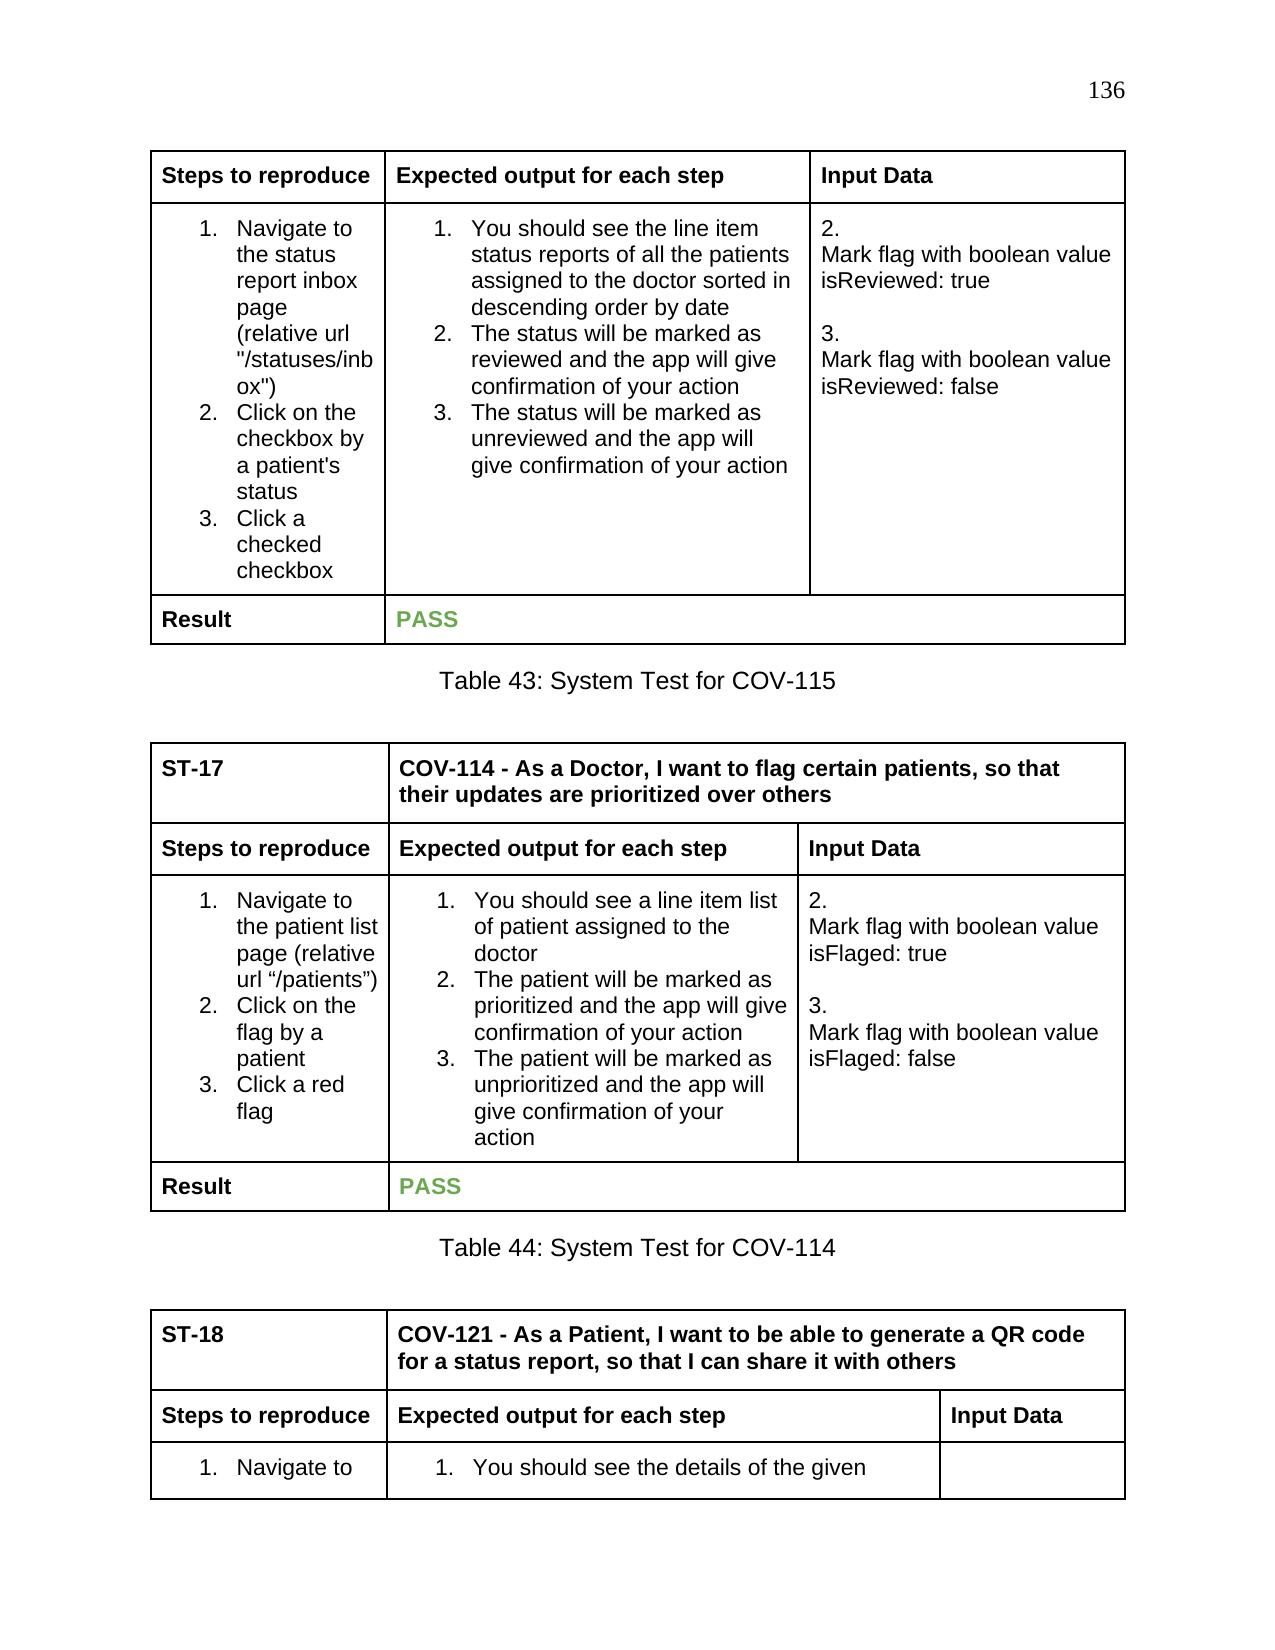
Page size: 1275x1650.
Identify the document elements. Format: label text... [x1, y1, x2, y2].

table_cell Input Data [799, 824, 1124, 874]
text Table 43: System Test for COV-115 [150, 666, 1125, 695]
table_cell Navigate to the status report inbox page (relative url "/statuses/inbox") Click on the checkbox by a patient's status Click a checked checkbox [152, 204, 384, 594]
table_cell PASS [386, 596, 1124, 643]
table_cell 2. Mark flag with boolean value isFlaged: true 3. Mark flag with boolean value isFlaged: false [799, 876, 1124, 1161]
table_cell You should see the line item status reports of all the patients assigned to the doctor sorted in descending order by date The status will be marked as reviewed and the app will give confirmation of your action The status will be marked as unreviewed and the app will give confirmation of your action [386, 204, 809, 594]
table_cell Result [152, 596, 384, 643]
text Table 44: System Test for COV-114 [150, 1233, 1125, 1262]
table_cell Steps to reproduce [152, 152, 384, 202]
table_header COV-114 - As a Doctor, I want to flag certain patients, so that their updates are prioritized over others [390, 744, 1124, 822]
table_cell [941, 1443, 1124, 1498]
table_header COV-121 - As a Patient, I want to be able to generate a QR code for a status report, so that I can share it with others [388, 1311, 1124, 1389]
table_cell Input Data [811, 152, 1124, 202]
table_header ST-18 [152, 1311, 386, 1389]
table_cell Navigate to the patient list page (relative url “/patients”) Click on the flag by a patient Click a red flag [152, 876, 388, 1161]
table_cell Result [152, 1163, 388, 1210]
table_cell You should see a line item list of patient assigned to the doctor The patient will be marked as prioritized and the app will give confirmation of your action The patient will be marked as unprioritized and the app will give confirmation of your action [390, 876, 797, 1161]
table_cell Input Data [941, 1391, 1124, 1441]
table_cell Expected output for each step [390, 824, 797, 874]
table_header ST-17 [152, 744, 388, 822]
table_cell Steps to reproduce [152, 1391, 386, 1441]
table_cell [388, 1443, 939, 1498]
table_cell PASS [390, 1163, 1124, 1210]
table_cell Expected output for each step [386, 152, 809, 202]
table_cell Steps to reproduce [152, 824, 388, 874]
table_cell 2. Mark flag with boolean value isReviewed: true 3. Mark flag with boolean value isReviewed: false [811, 204, 1124, 594]
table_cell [152, 1443, 386, 1498]
table_cell Expected output for each step [388, 1391, 939, 1441]
